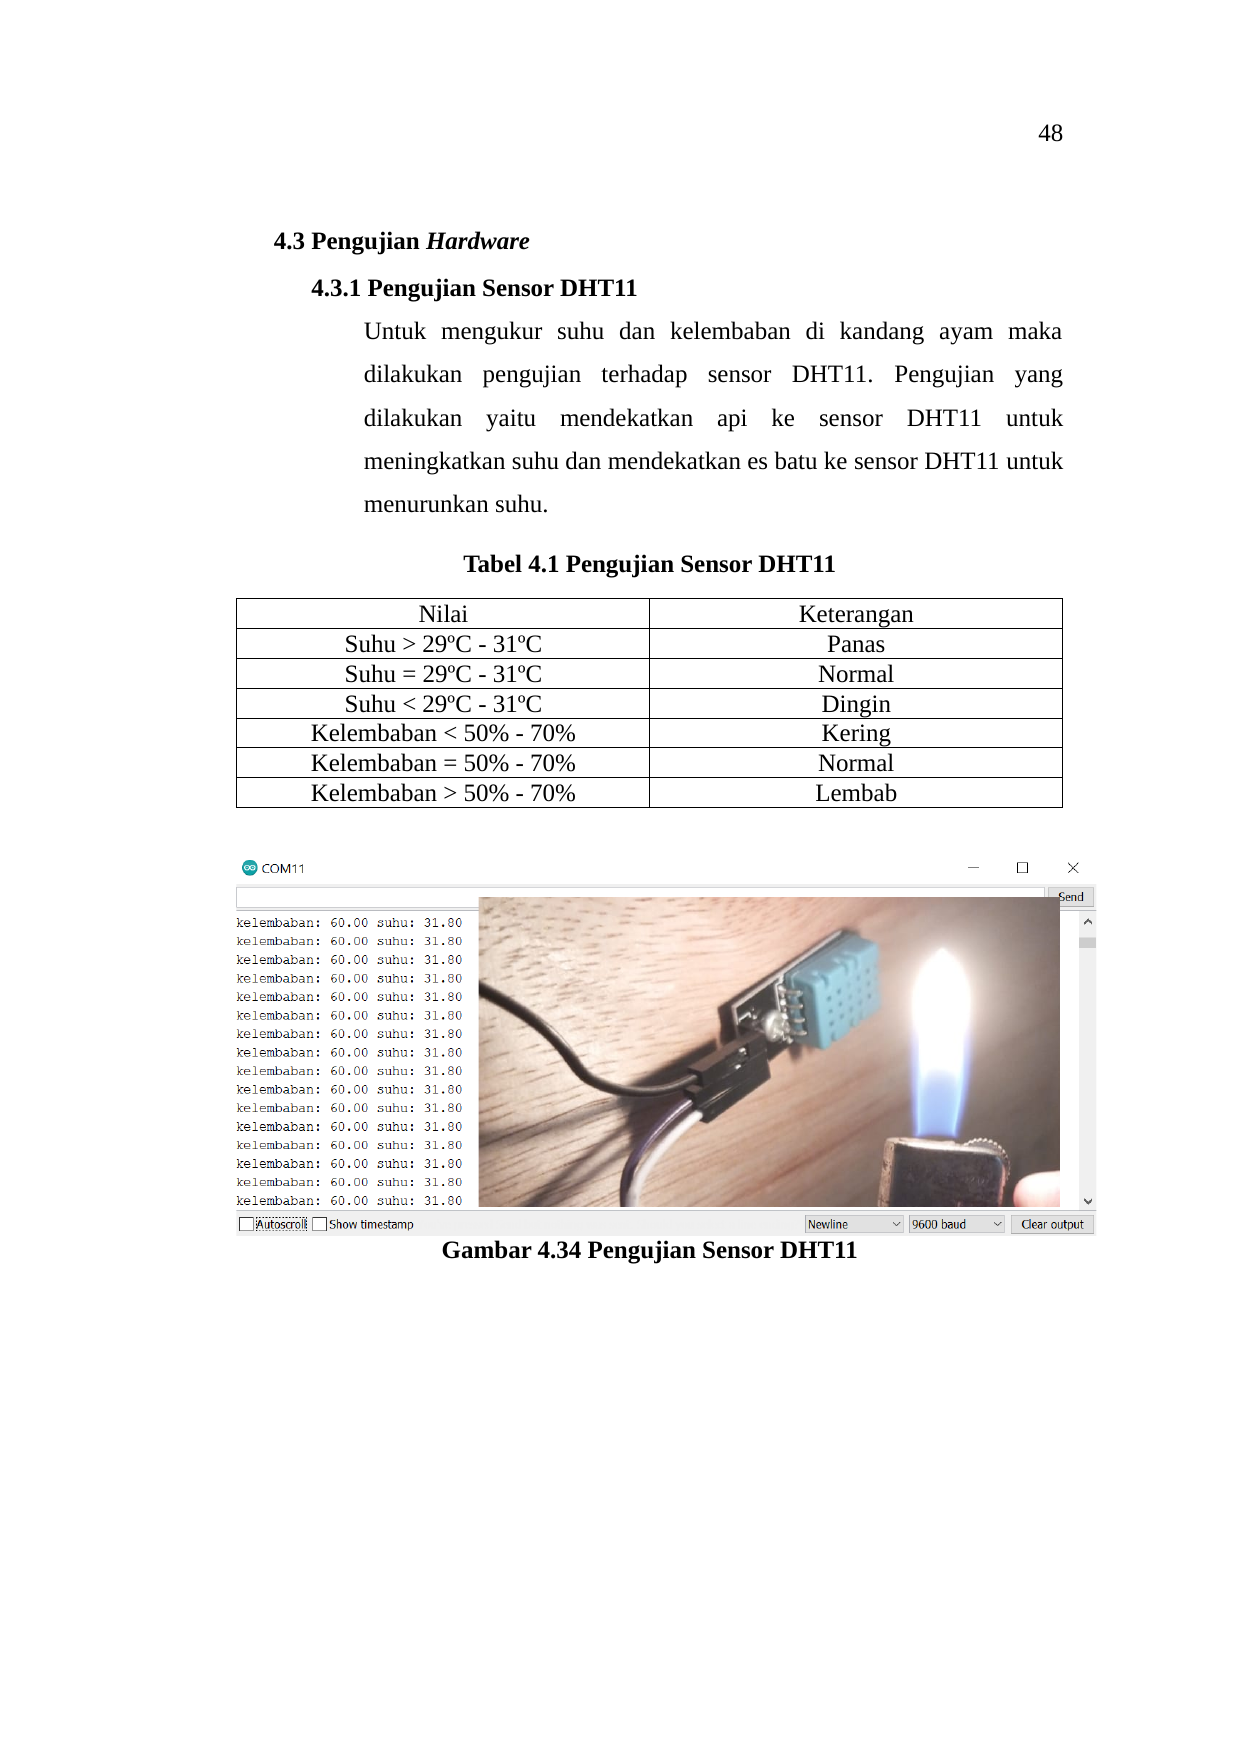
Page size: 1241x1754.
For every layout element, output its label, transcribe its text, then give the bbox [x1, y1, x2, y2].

text Untuk mengukur suhu dan kelembaban di kandang ayam maka dilakukan pengujian terhadap sensor DHT11. Pengujian yang dilakukan yaitu mendekatkan api ke sensor DHT11 untuk meningkatkan suhu dan mendekatkan es batu ke sensor DHT11 untuk menurunkan suhu. [364, 316, 1063, 518]
table_cell Kelembaban > 50% - 70% [237, 778, 649, 807]
table_cell Normal [650, 659, 1062, 688]
table_header Keterangan [650, 599, 1062, 628]
table_cell Normal [650, 748, 1062, 777]
table_cell Suhu = 29ºC - 31ºC [237, 659, 649, 688]
table_cell Dingin [650, 689, 1062, 717]
table_cell Suhu > 29ºC - 31ºC [237, 629, 649, 658]
table_cell Kelembaban = 50% - 70% [237, 748, 649, 777]
table_cell Kelembaban < 50% - 70% [237, 719, 649, 747]
text Tabel 4.1 Pengujian Sensor DHT11 [236, 549, 1063, 577]
table_cell Panas [650, 629, 1062, 658]
table_cell Kering [650, 719, 1062, 747]
subtitle Pengujian Hardware [274, 226, 1063, 255]
table_cell Lembab [650, 778, 1062, 807]
table_cell Suhu < 29ºC - 31ºC [237, 689, 649, 717]
picture [236, 855, 1097, 1236]
subtitle Pengujian Sensor DHT11 [311, 273, 1063, 302]
table_header Nilai [237, 599, 649, 628]
